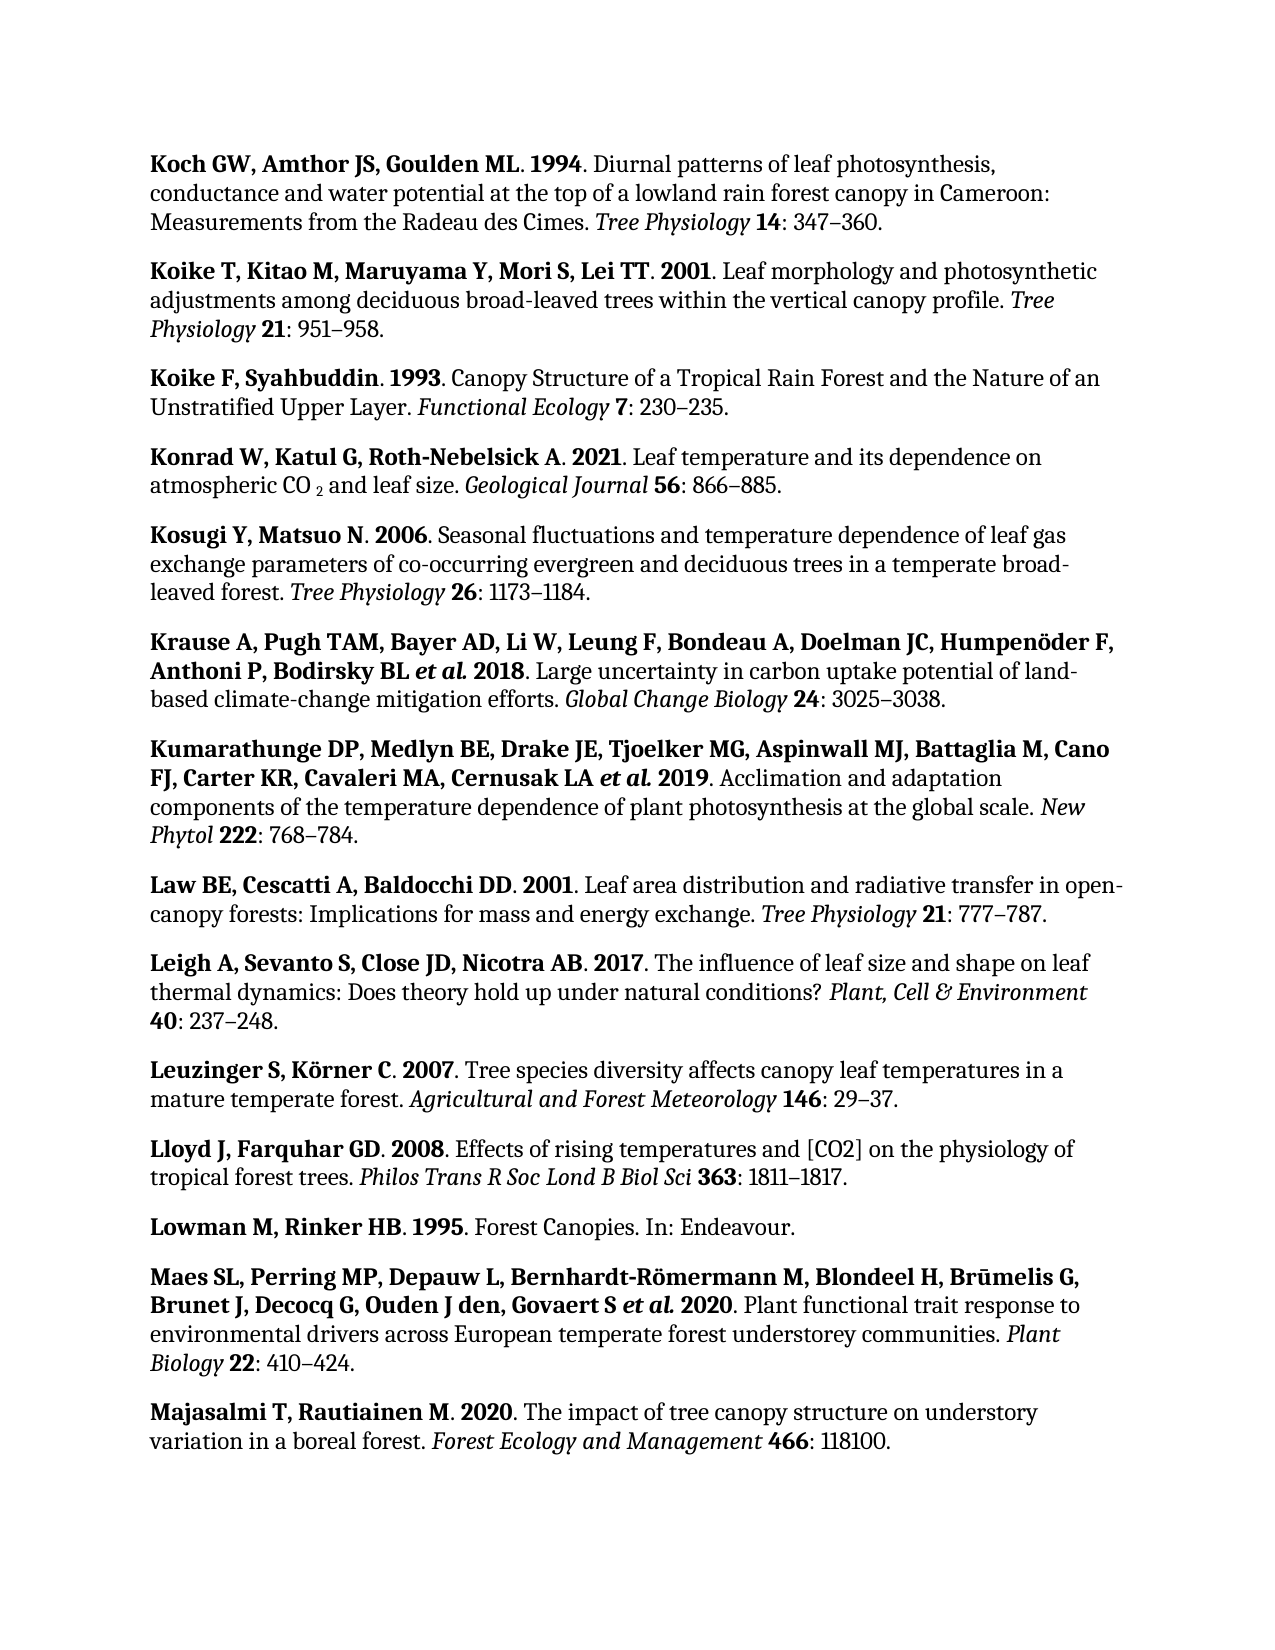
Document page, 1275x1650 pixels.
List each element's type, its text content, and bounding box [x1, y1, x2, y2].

text Konrad W, Katul G, Roth‐Nebelsick A. 2021. Leaf temperature and its dependence on atmospheric CO 2 and leaf size. Geological Journal 56: 866–885. [150, 442, 1125, 500]
text Lloyd J, Farquhar GD. 2008. Effects of rising temperatures and [CO2] on the physiology of tropical forest trees. Philos Trans R Soc Lond B Biol Sci 363: 1811–1817. [150, 1134, 1125, 1192]
text Majasalmi T, Rautiainen M. 2020. The impact of tree canopy structure on understory variation in a boreal forest. Forest Ecology and Management 466: 118100. [150, 1398, 1125, 1456]
text Maes SL, Perring MP, Depauw L, Bernhardt‐Römermann M, Blondeel H, Brūmelis G, Brunet J, Decocq G, Ouden J den, Govaert S et al. 2020. Plant functional trait response to environmental drivers across European temperate forest understorey communities. Plant Biology 22: 410–424. [150, 1262, 1125, 1377]
text Kosugi Y, Matsuo N. 2006. Seasonal fluctuations and temperature dependence of leaf gas exchange parameters of co-occurring evergreen and deciduous trees in a temperate broad-leaved forest. Tree Physiology 26: 1173–1184. [150, 521, 1125, 607]
text Koike T, Kitao M, Maruyama Y, Mori S, Lei TT. 2001. Leaf morphology and photosynthetic adjustments among deciduous broad-leaved trees within the vertical canopy profile. Tree Physiology 21: 951–958. [150, 257, 1125, 343]
text Leigh A, Sevanto S, Close JD, Nicotra AB. 2017. The influence of leaf size and shape on leaf thermal dynamics: Does theory hold up under natural conditions? Plant, Cell & Environment 40: 237–248. [150, 949, 1125, 1035]
text Leuzinger S, Körner C. 2007. Tree species diversity affects canopy leaf temperatures in a mature temperate forest. Agricultural and Forest Meteorology 146: 29–37. [150, 1056, 1125, 1114]
text Krause A, Pugh TAM, Bayer AD, Li W, Leung F, Bondeau A, Doelman JC, Humpenöder F, Anthoni P, Bodirsky BL et al. 2018. Large uncertainty in carbon uptake potential of land-based climate-change mitigation efforts. Global Change Biology 24: 3025–3038. [150, 628, 1125, 714]
text Lowman M, Rinker HB. 1995. Forest Canopies. In: Endeavour. [150, 1213, 1125, 1242]
text Koch GW, Amthor JS, Goulden ML. 1994. Diurnal patterns of leaf photosynthesis, conductance and water potential at the top of a lowland rain forest canopy in Cameroon: Measurements from the Radeau des Cimes. Tree Physiology 14: 347–360. [150, 150, 1125, 236]
text Law BE, Cescatti A, Baldocchi DD. 2001. Leaf area distribution and radiative transfer in open-canopy forests: Implications for mass and energy exchange. Tree Physiology 21: 777–787. [150, 871, 1125, 928]
text Kumarathunge DP, Medlyn BE, Drake JE, Tjoelker MG, Aspinwall MJ, Battaglia M, Cano FJ, Carter KR, Cavaleri MA, Cernusak LA et al. 2019. Acclimation and adaptation components of the temperature dependence of plant photosynthesis at the global scale. New Phytol 222: 768–784. [150, 735, 1125, 850]
text Koike F, Syahbuddin. 1993. Canopy Structure of a Tropical Rain Forest and the Nature of an Unstratified Upper Layer. Functional Ecology 7: 230–235. [150, 364, 1125, 422]
